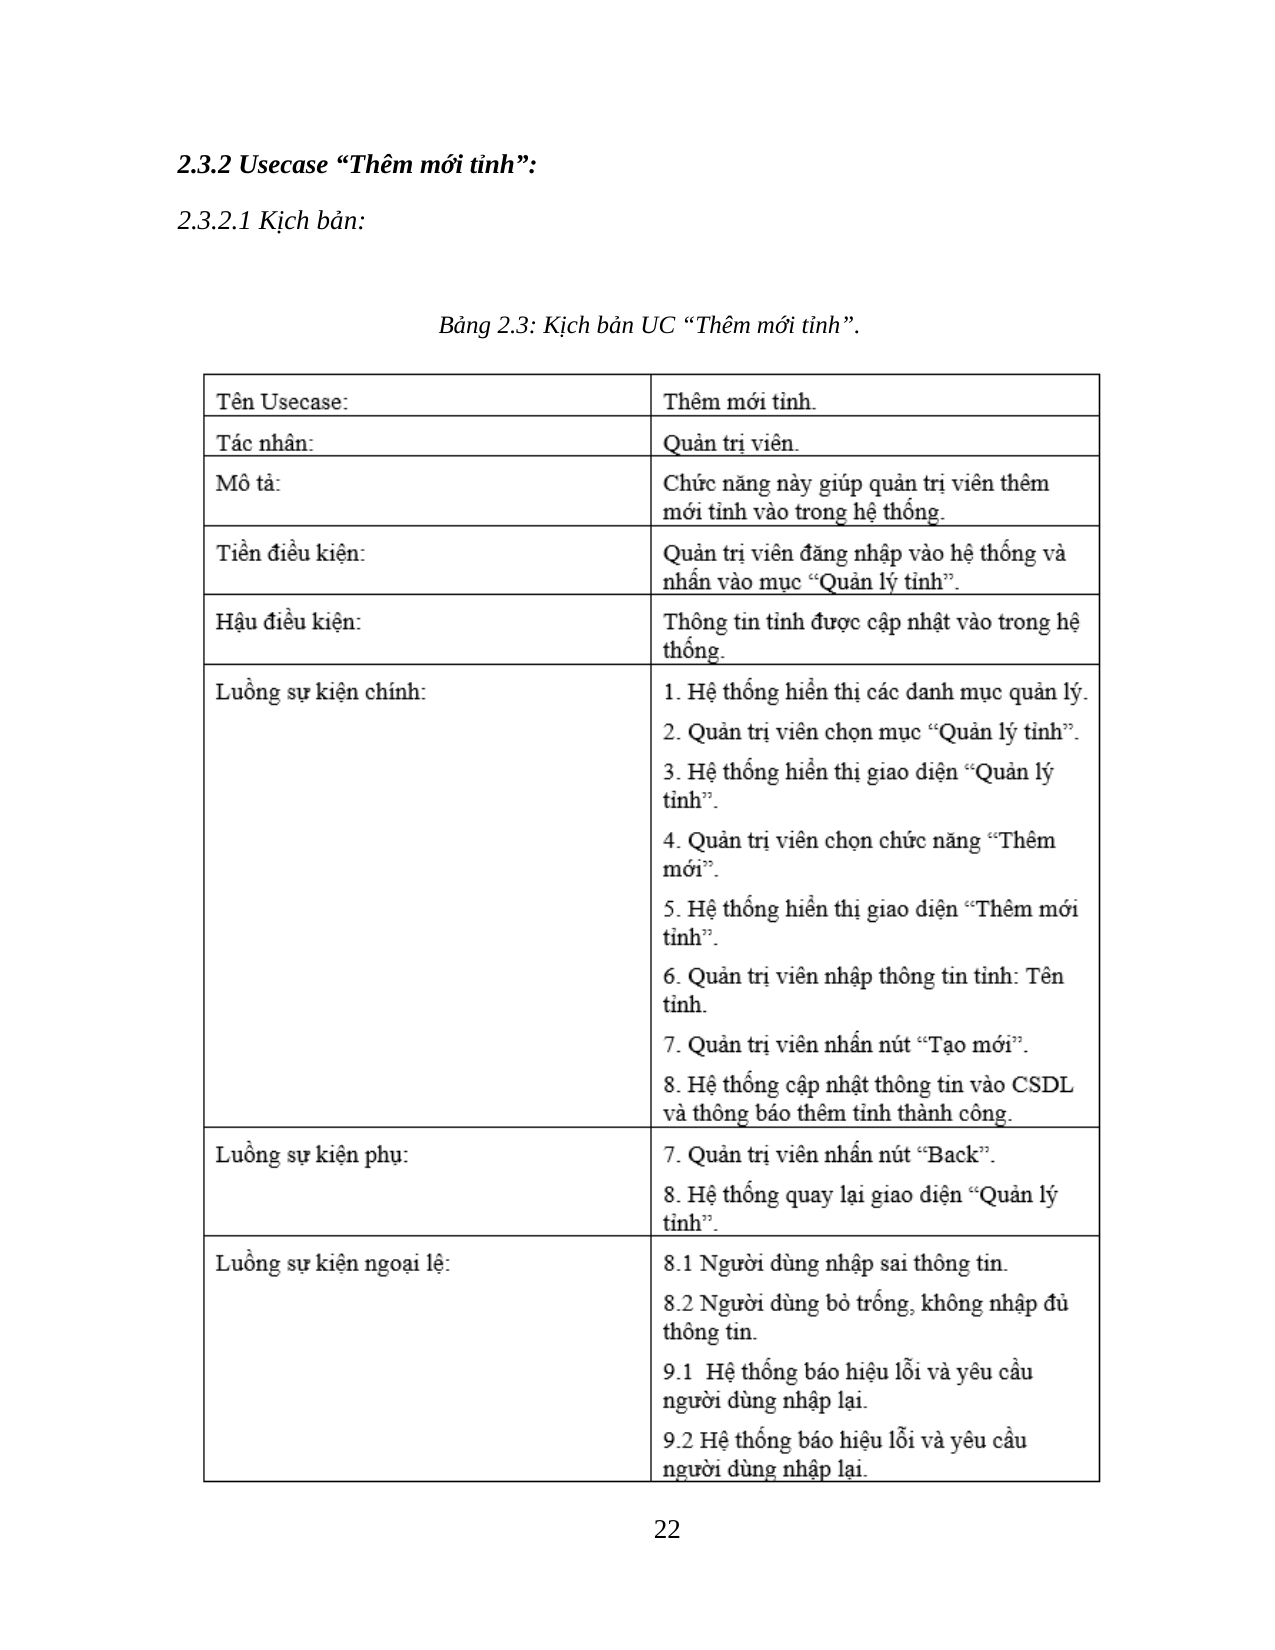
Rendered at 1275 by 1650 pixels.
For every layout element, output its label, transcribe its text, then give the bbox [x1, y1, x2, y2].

subtitle Kịch bản: [177, 204, 1157, 235]
picture [182, 351, 1119, 1501]
subtitle Usecase “Thêm mới tỉnh”: [177, 148, 1157, 179]
